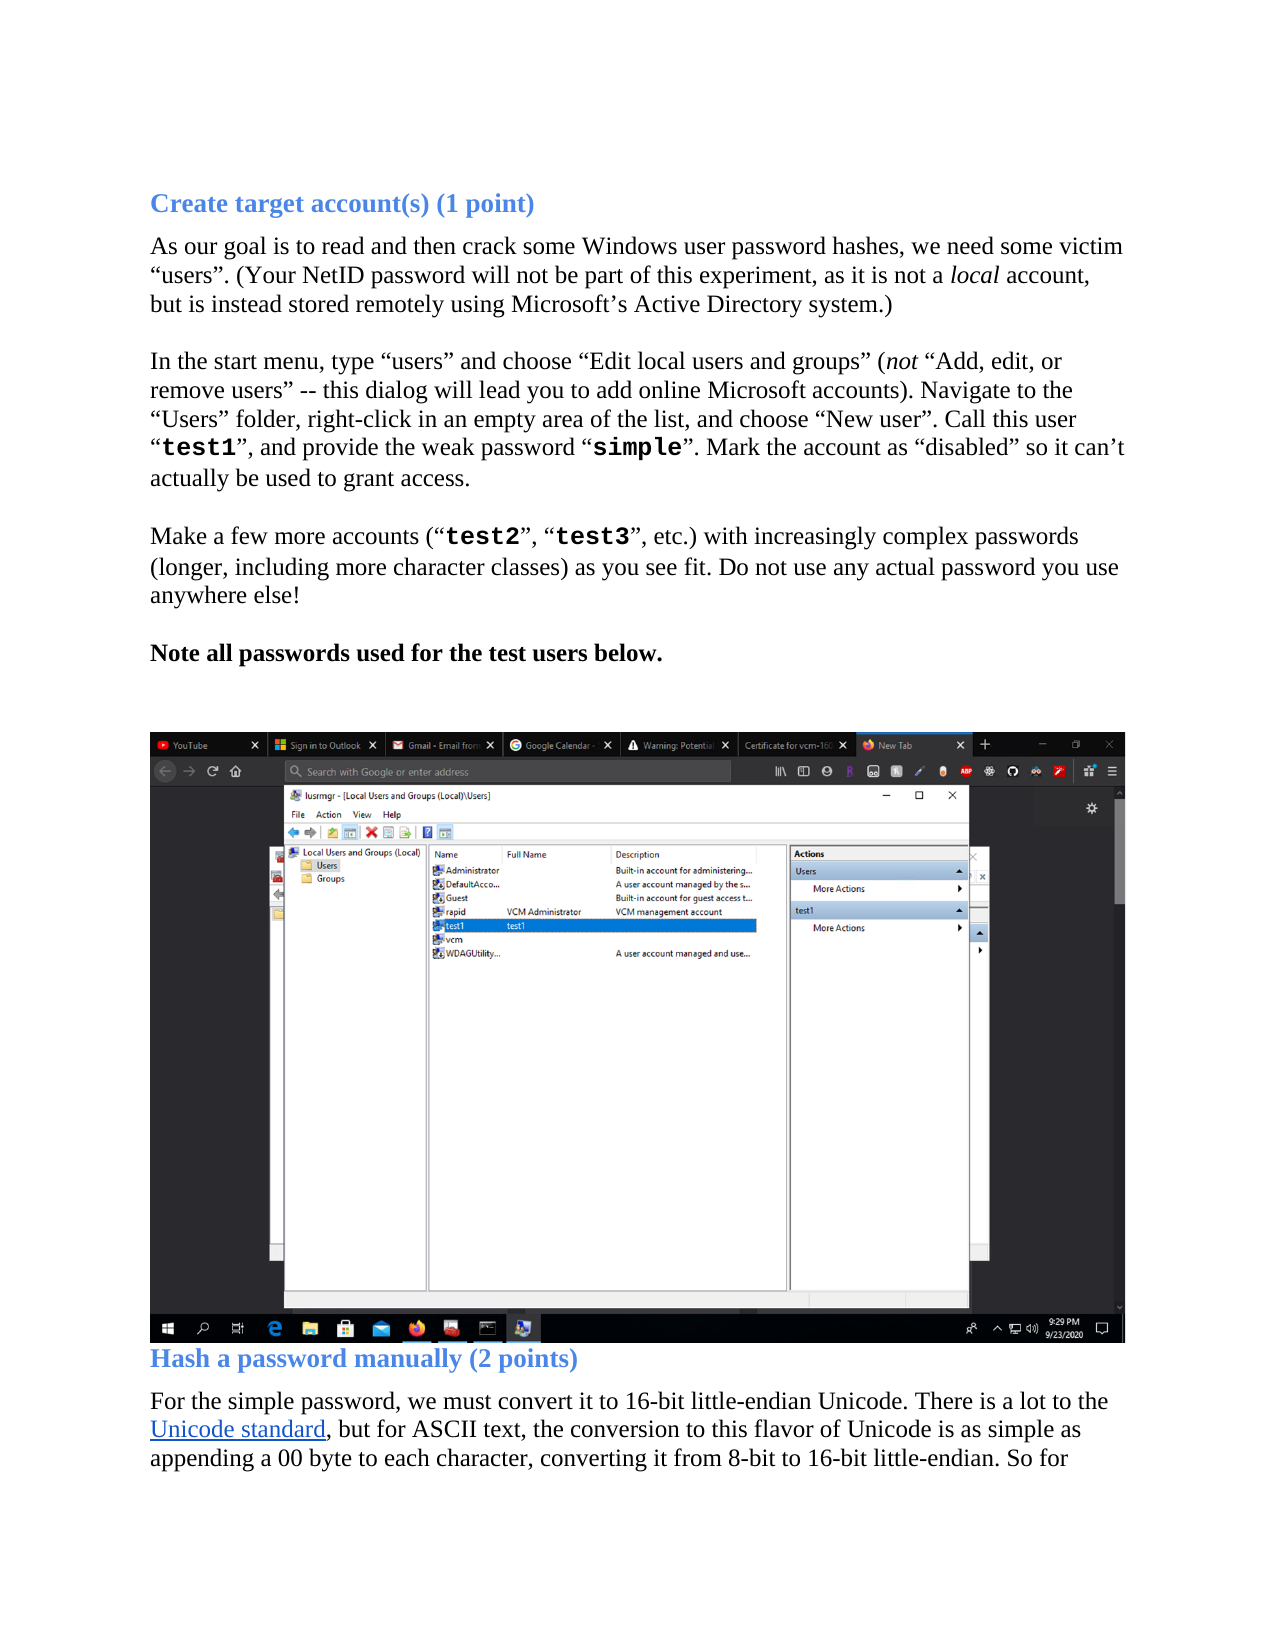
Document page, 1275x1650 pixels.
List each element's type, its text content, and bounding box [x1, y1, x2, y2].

text Note all passwords used for the test users below. [150, 638, 1125, 667]
text As our goal is to read and then crack some Windows user password hashes, we need some victim “users”. (Your NetID password will not be part of this experiment, as it is not a local account, but is instead stored remotely using Microsoft’s Active Directory system.) [150, 231, 1125, 317]
subtitle Create target account(s) (1 point) [150, 187, 1125, 219]
text Make a few more accounts (“test2”, “test3”, etc.) with increasingly complex passwords (longer, including more character classes) as you see fit. Do not use any actual password you use anywhere else! [150, 521, 1125, 609]
picture [150, 732, 1125, 1343]
text In the start menu, type “users” and choose “Edit local users and groups” (not “Add, edit, or remove users” -- this dialog will lead you to add online Microsoft accounts). Navigate to the “Users” folder, right-click in an empty area of the list, and choose “New user”. Call this user “test1”, and provide the weak password “simple”. Mark the account as “disabled” so it can’t actually be used to grant access. [150, 346, 1125, 492]
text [150, 1386, 1125, 1472]
subtitle Hash a password manually (2 points) [150, 1343, 1125, 1373]
